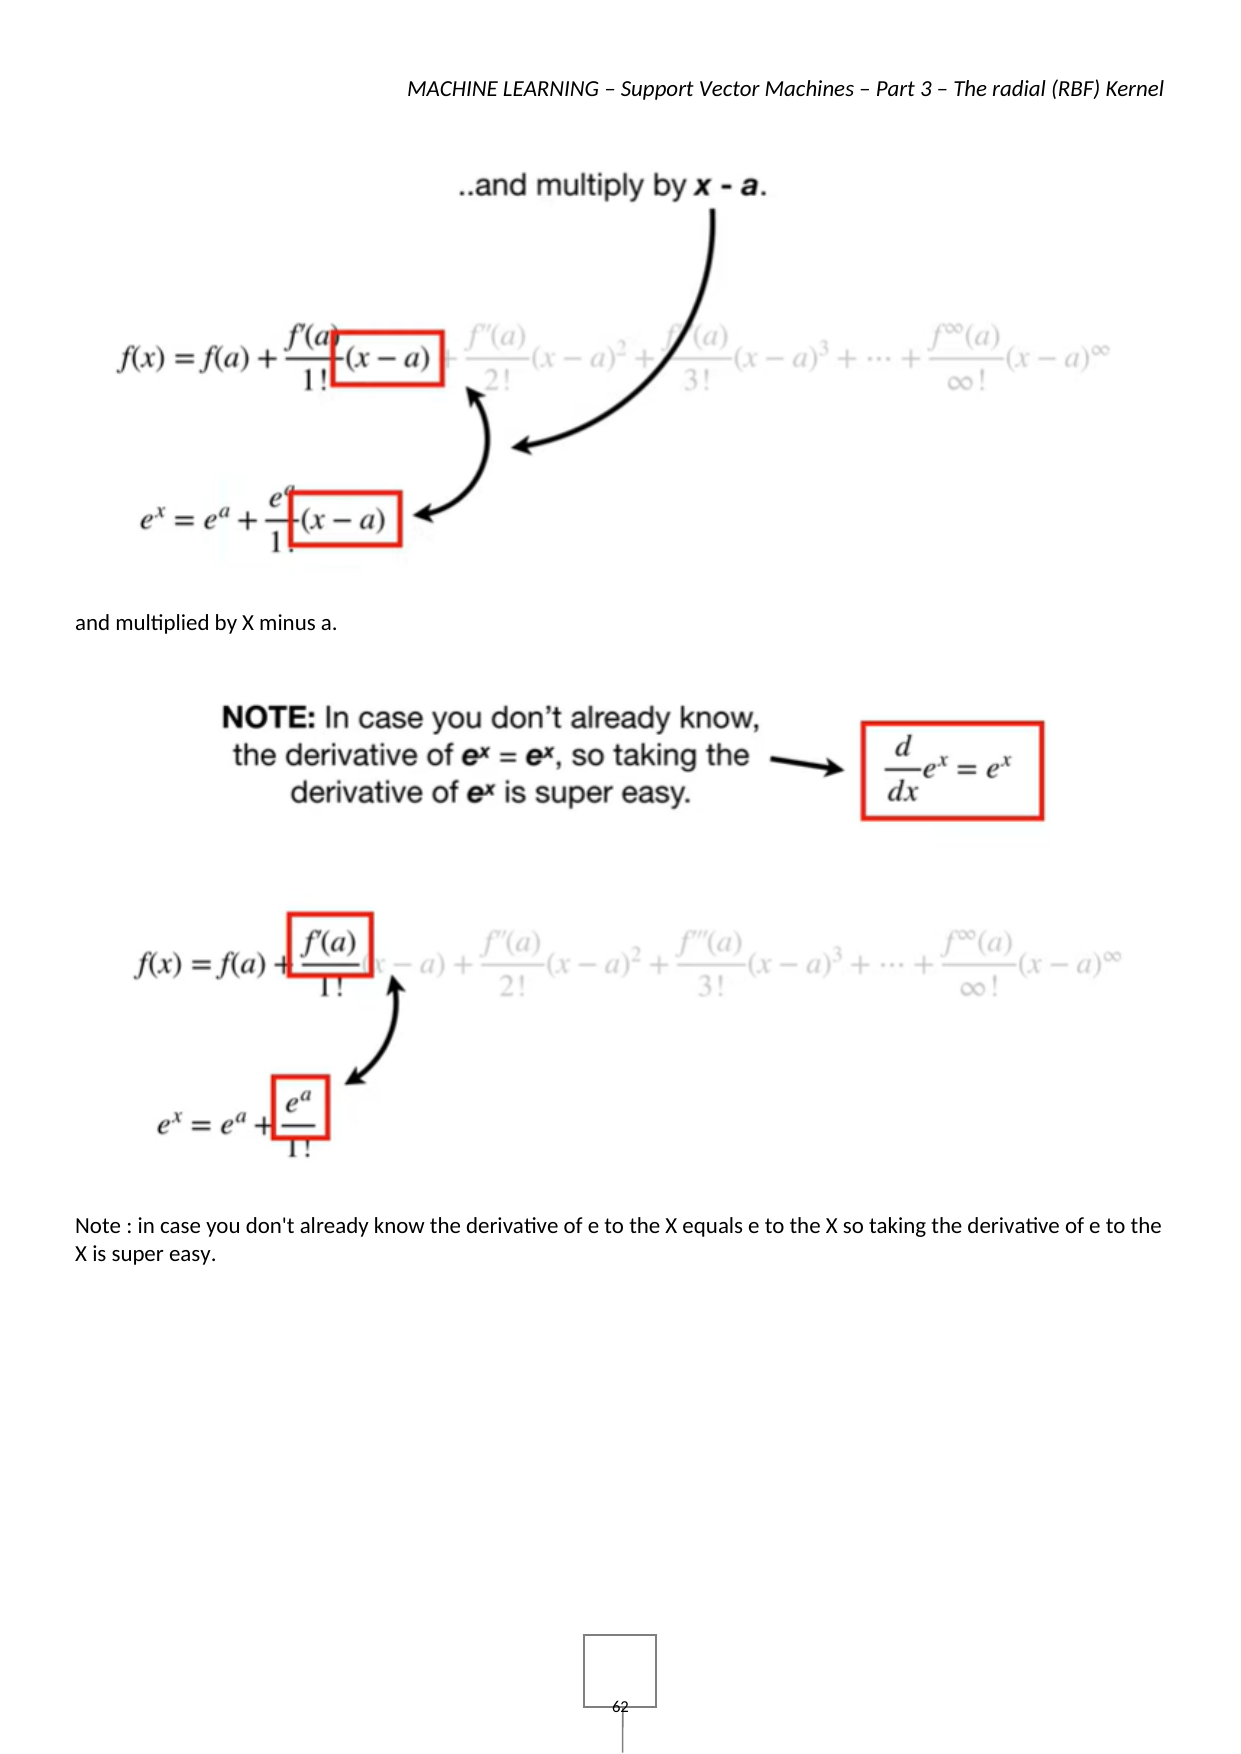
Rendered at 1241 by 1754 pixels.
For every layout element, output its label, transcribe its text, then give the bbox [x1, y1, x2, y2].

picture [75, 664, 1166, 1212]
text Note : in case you don't already know the derivative of e to the X equals e to the X so taking the derivative of e to the X is super easy. [75, 1212, 1165, 1267]
picture [75, 101, 1166, 609]
text and multiplied by X minus a. [75, 609, 1165, 636]
